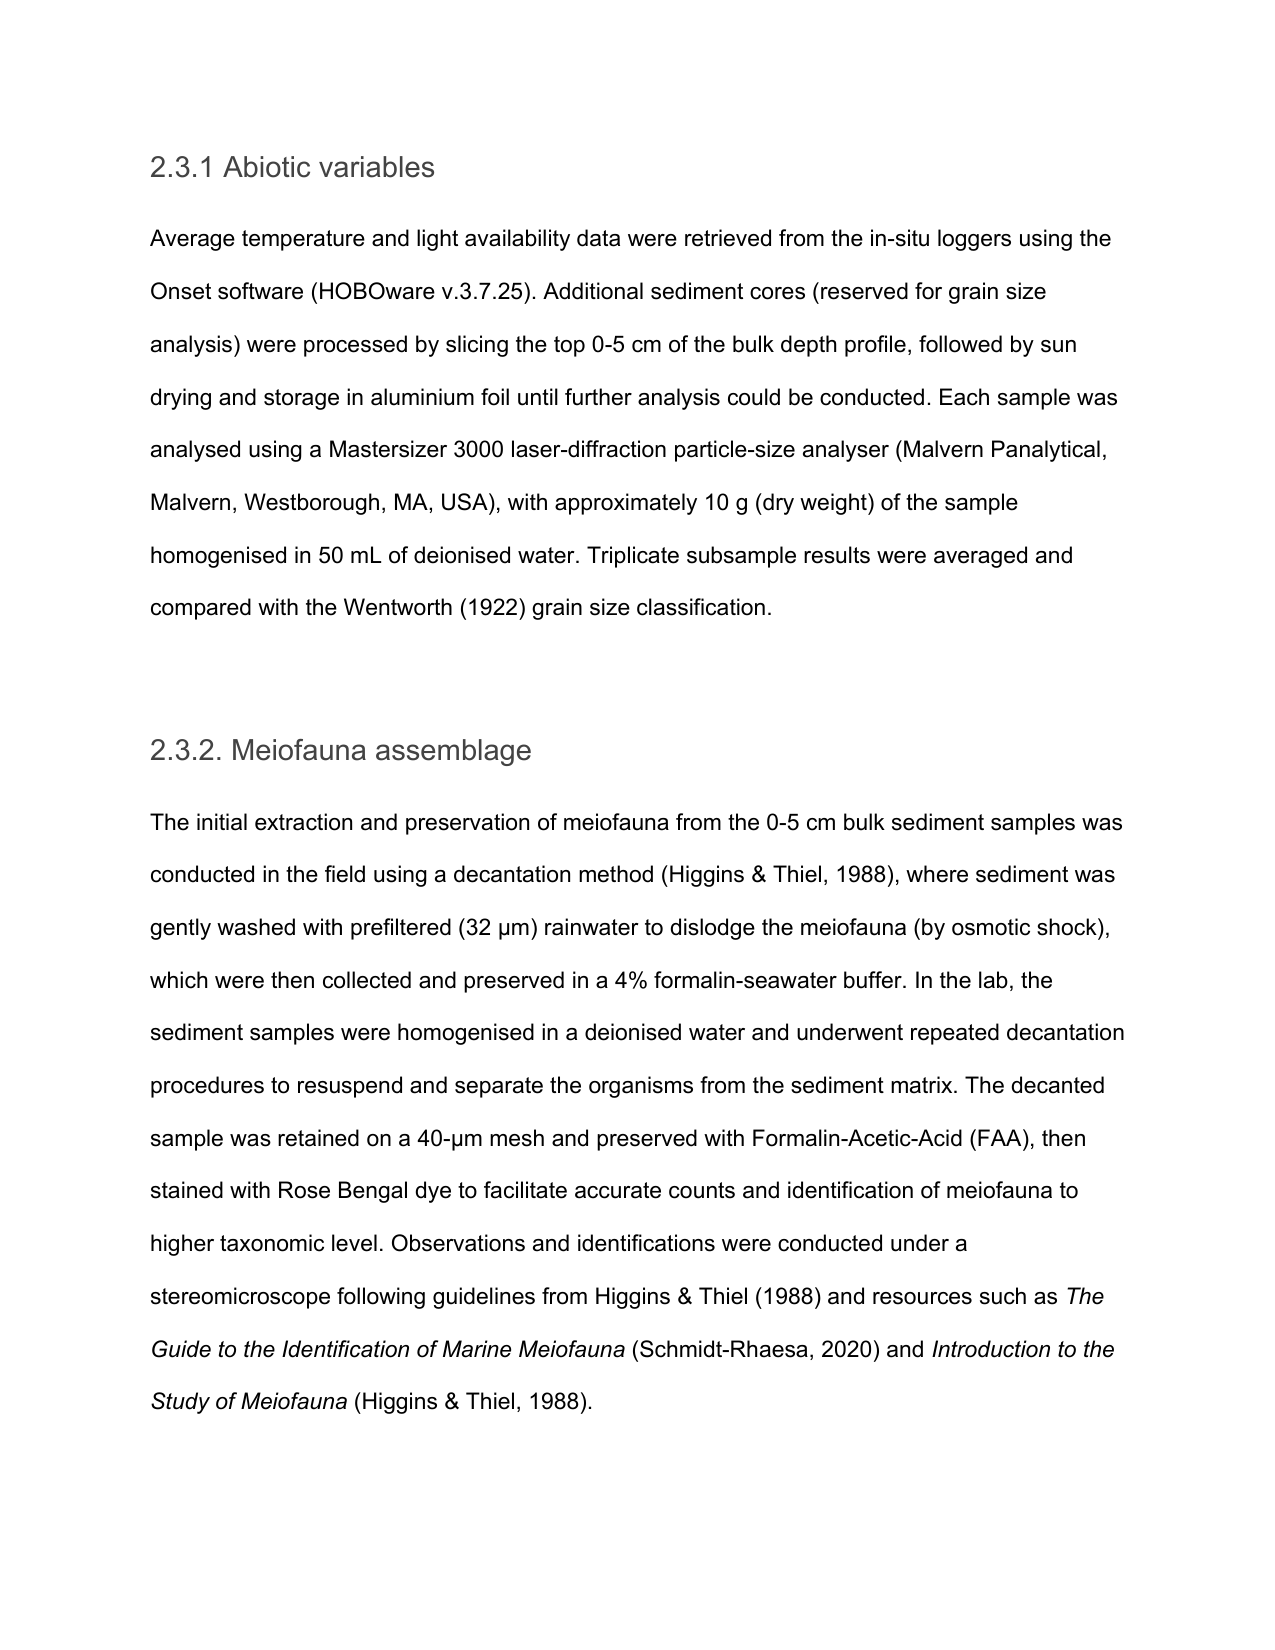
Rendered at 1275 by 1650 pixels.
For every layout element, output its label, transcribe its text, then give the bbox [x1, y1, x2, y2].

text The initial extraction and preservation of meiofauna from the 0-5 cm bulk sediment samples was conducted in the field using a decantation method (Higgins & Thiel, 1988), where sediment was gently washed with prefiltered (32 µm) rainwater to dislodge the meiofauna (by osmotic shock), which were then collected and preserved in a 4% formalin-seawater buffer. In the lab, the sediment samples were homogenised in a deionised water and underwent repeated decantation procedures to resuspend and separate the organisms from the sediment matrix. The decanted sample was retained on a 40-μm mesh and preserved with Formalin-Acetic-Acid (FAA), then stained with Rose Bengal dye to facilitate accurate counts and identification of meiofauna to higher taxonomic level. Observations and identifications were conducted under a stereomicroscope following guidelines from Higgins & Thiel (1988) and resources such as The Guide to the Identification of Marine Meiofauna (Schmidt-Rhaesa, 2020) and Introduction to the Study of Meiofauna (Higgins & Thiel, 1988). [150, 808, 1125, 1415]
subtitle 2.3.1 Abiotic variables [150, 150, 1125, 183]
text Average temperature and light availability data were retrieved from the in-situ loggers using the Onset software (HOBOware v.3.7.25). Additional sediment cores (reserved for grain size analysis) were processed by slicing the top 0-5 cm of the bulk depth profile, followed by sun drying and storage in aluminium foil until further analysis could be conducted. Each sample was analysed using a Mastersizer 3000 laser-diffraction particle-size analyser (Malvern Panalytical, Malvern, Westborough, MA, USA), with approximately 10 g (dry weight) of the sample homogenised in 50 mL of deionised water. Triplicate subsample results were averaged and compared with the Wentworth (1922) grain size classification. [150, 225, 1125, 621]
subtitle 2.3.2. Meiofauna assemblage [150, 733, 1125, 767]
